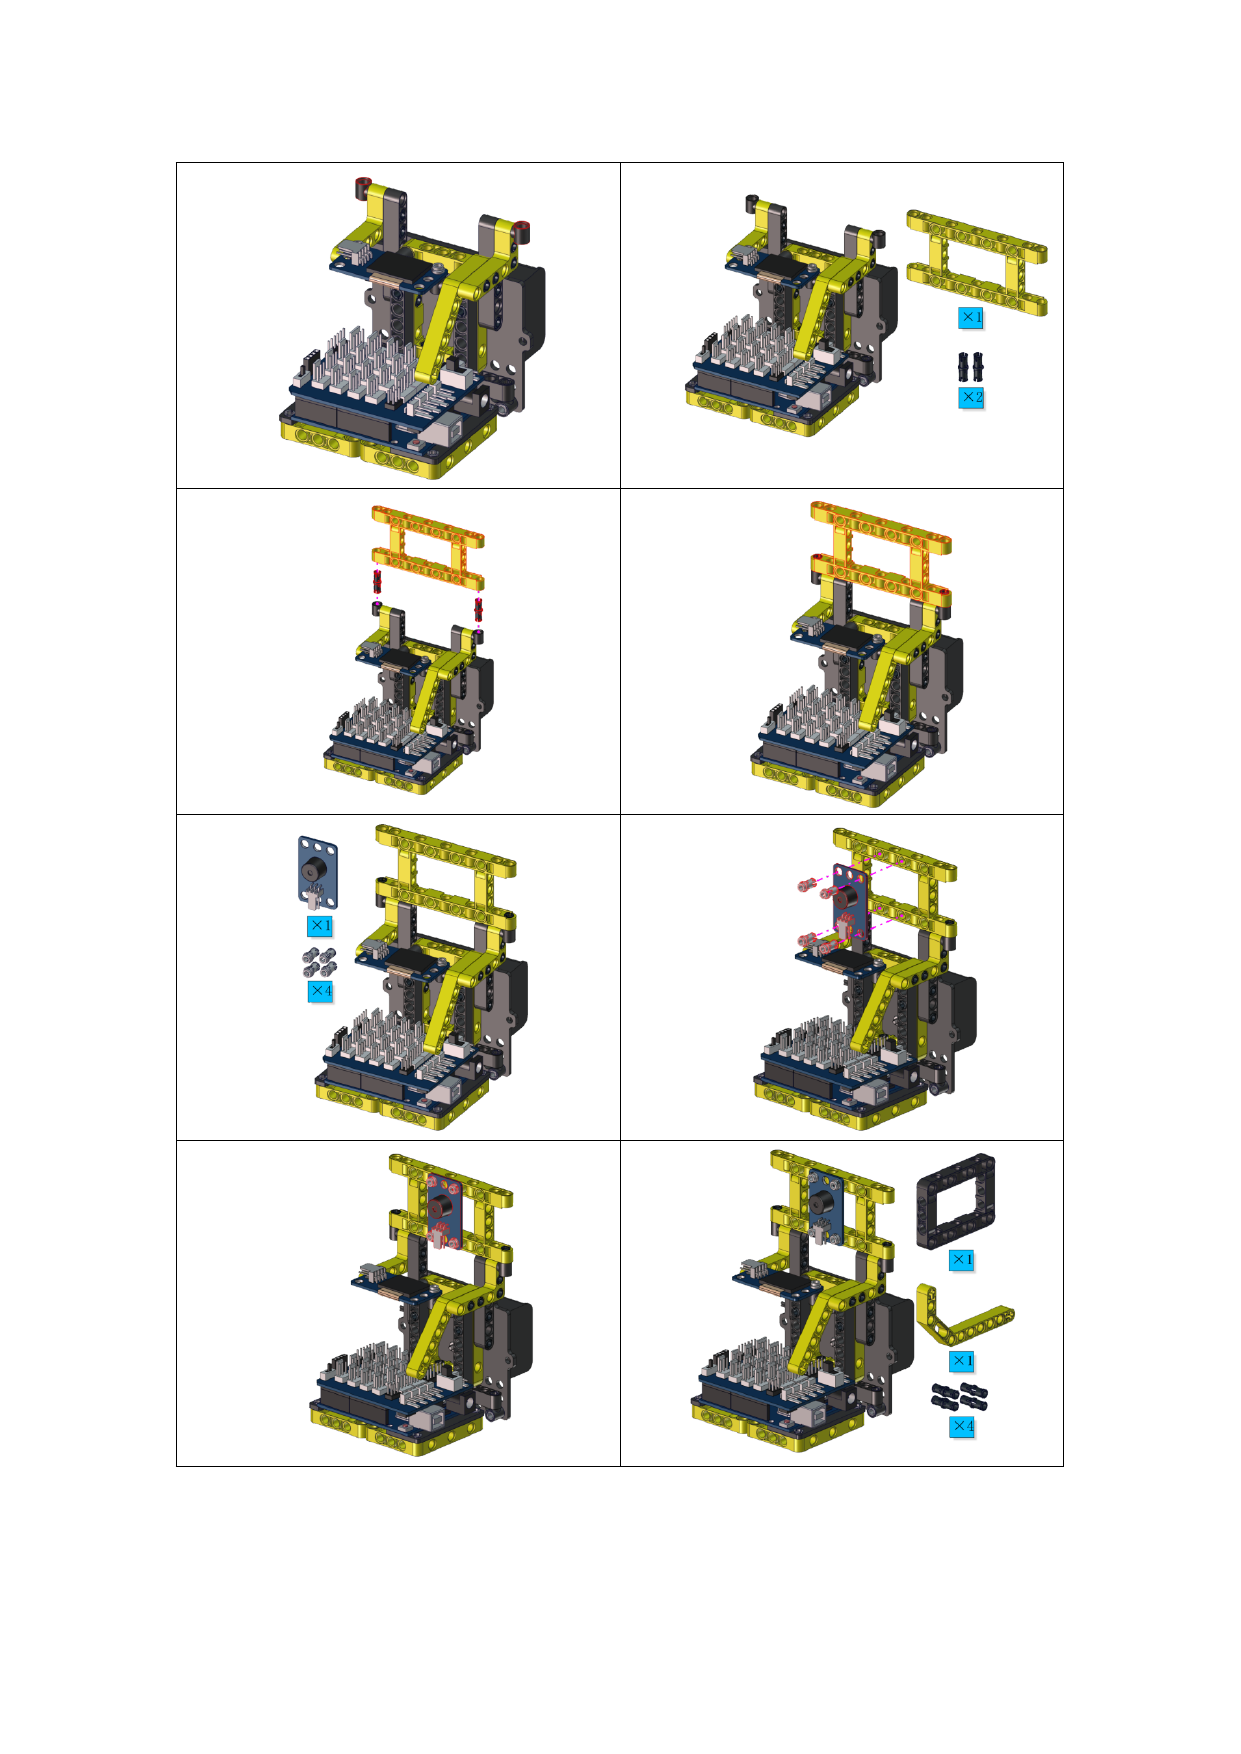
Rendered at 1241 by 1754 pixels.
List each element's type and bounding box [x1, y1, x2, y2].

picture [187, 163, 620, 486]
picture [187, 489, 620, 812]
picture [187, 1141, 620, 1464]
table_cell [621, 489, 1063, 814]
table_cell [621, 163, 1063, 488]
picture [187, 815, 620, 1138]
table_cell [621, 1141, 1063, 1466]
table_cell [621, 815, 1063, 1140]
picture [631, 815, 1064, 1138]
picture [631, 1141, 1064, 1464]
picture [631, 163, 1064, 486]
table_cell [177, 815, 620, 1140]
picture [631, 489, 1064, 812]
table_cell [177, 1141, 620, 1466]
table_cell [177, 163, 620, 488]
table_cell [177, 489, 620, 814]
